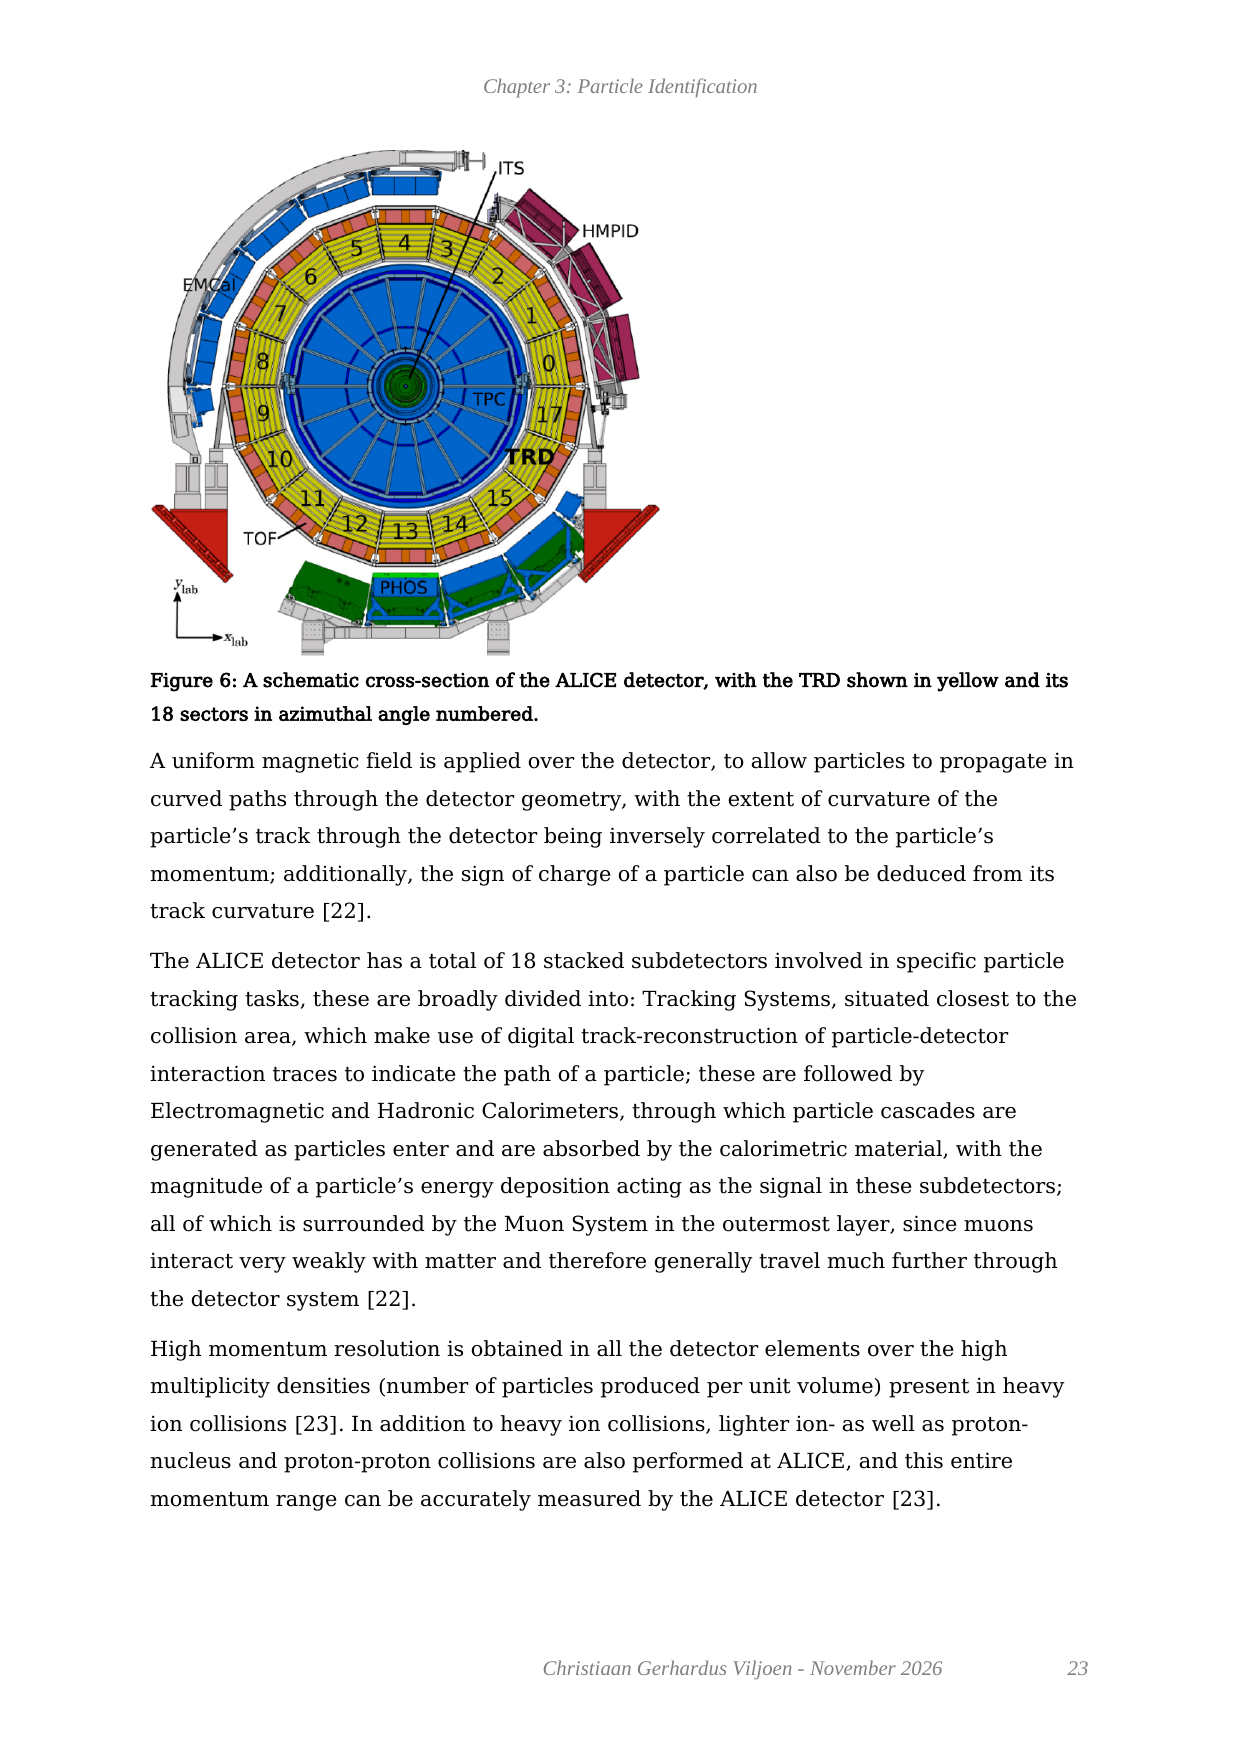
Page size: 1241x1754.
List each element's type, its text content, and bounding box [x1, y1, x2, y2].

text Figure 6: A schematic cross-section of the ALICE detector, with the TRD shown in yellow and its 18 sectors in azimuthal angle numbered. [150, 668, 1090, 724]
text High momentum resolution is obtained in all the detector elements over the high multiplicity densities (number of particles produced per unit volume) present in heavy ion collisions . In addition to heavy ion collisions, lighter ion- as well as proton-nucleus and proton-proton collisions are also performed at ALICE, and this entire momentum range can be accurately measured by the ALICE detector . [150, 1336, 1090, 1511]
text A uniform magnetic field is applied over the detector, to allow particles to propagate in curved paths through the detector geometry, with the extent of curvature of the particle’s track through the detector being inversely correlated to the particle’s momentum; additionally, the sign of charge of a particle can also be deduced from its track curvature . [150, 748, 1090, 923]
text The ALICE detector has a total of 18 stacked subdetectors involved in specific particle tracking tasks, these are broadly divided into: Tracking Systems, situated closest to the collision area, which make use of digital track-reconstruction of particle-detector interaction traces to indicate the path of a particle; these are followed by Electromagnetic and Hadronic Calorimeters, through which particle cascades are generated as particles enter and are absorbed by the calorimetric material, with the magnitude of a particle’s energy deposition acting as the signal in these subdetectors; all of which is surrounded by the Muon System in the outermost layer, since muons interact very weakly with matter and therefore generally travel much further through the detector system . [150, 948, 1090, 1311]
picture [150, 150, 661, 656]
